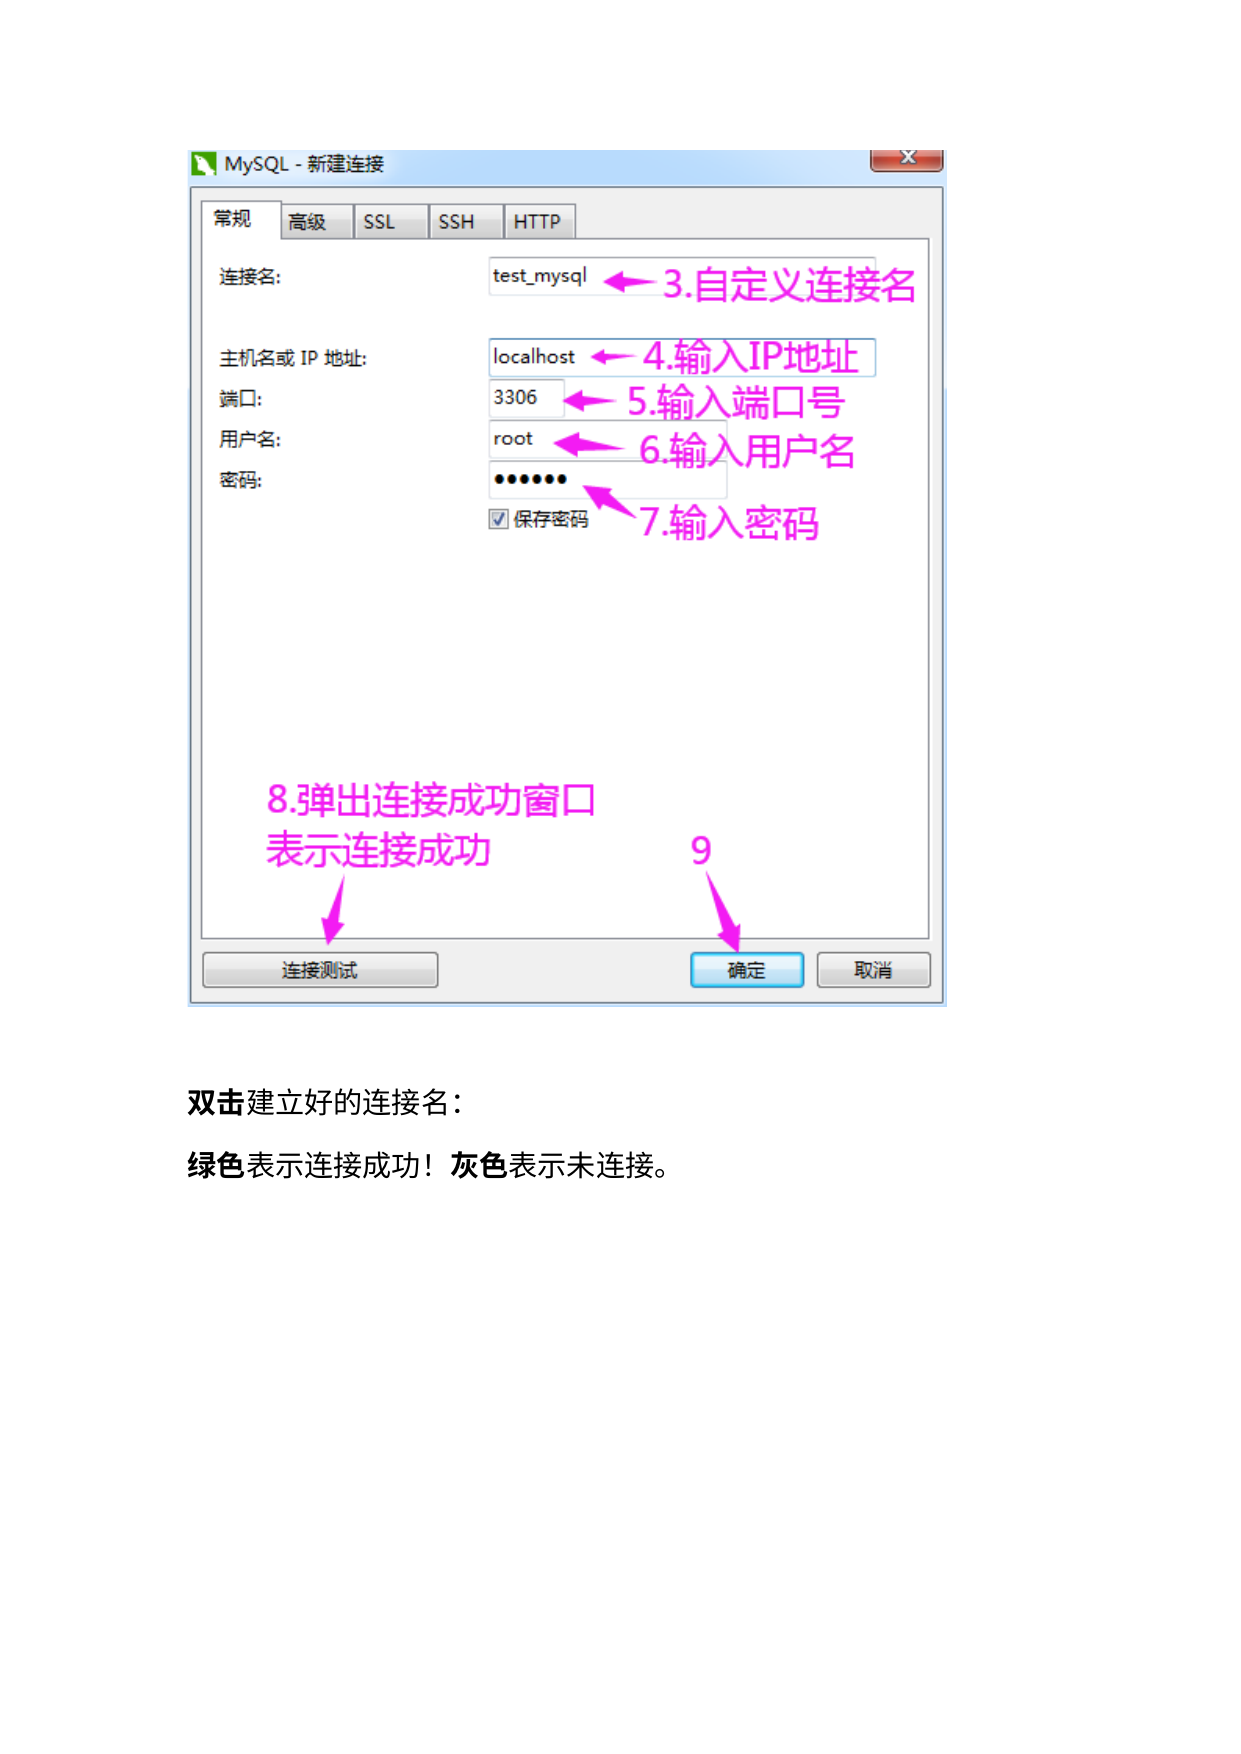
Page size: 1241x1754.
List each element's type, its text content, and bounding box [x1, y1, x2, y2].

text 双击建立好的连接名： [187, 1079, 1053, 1121]
picture [187, 150, 947, 1007]
text 绿色表示连接成功！灰色表示未连接。 [187, 1142, 1053, 1184]
